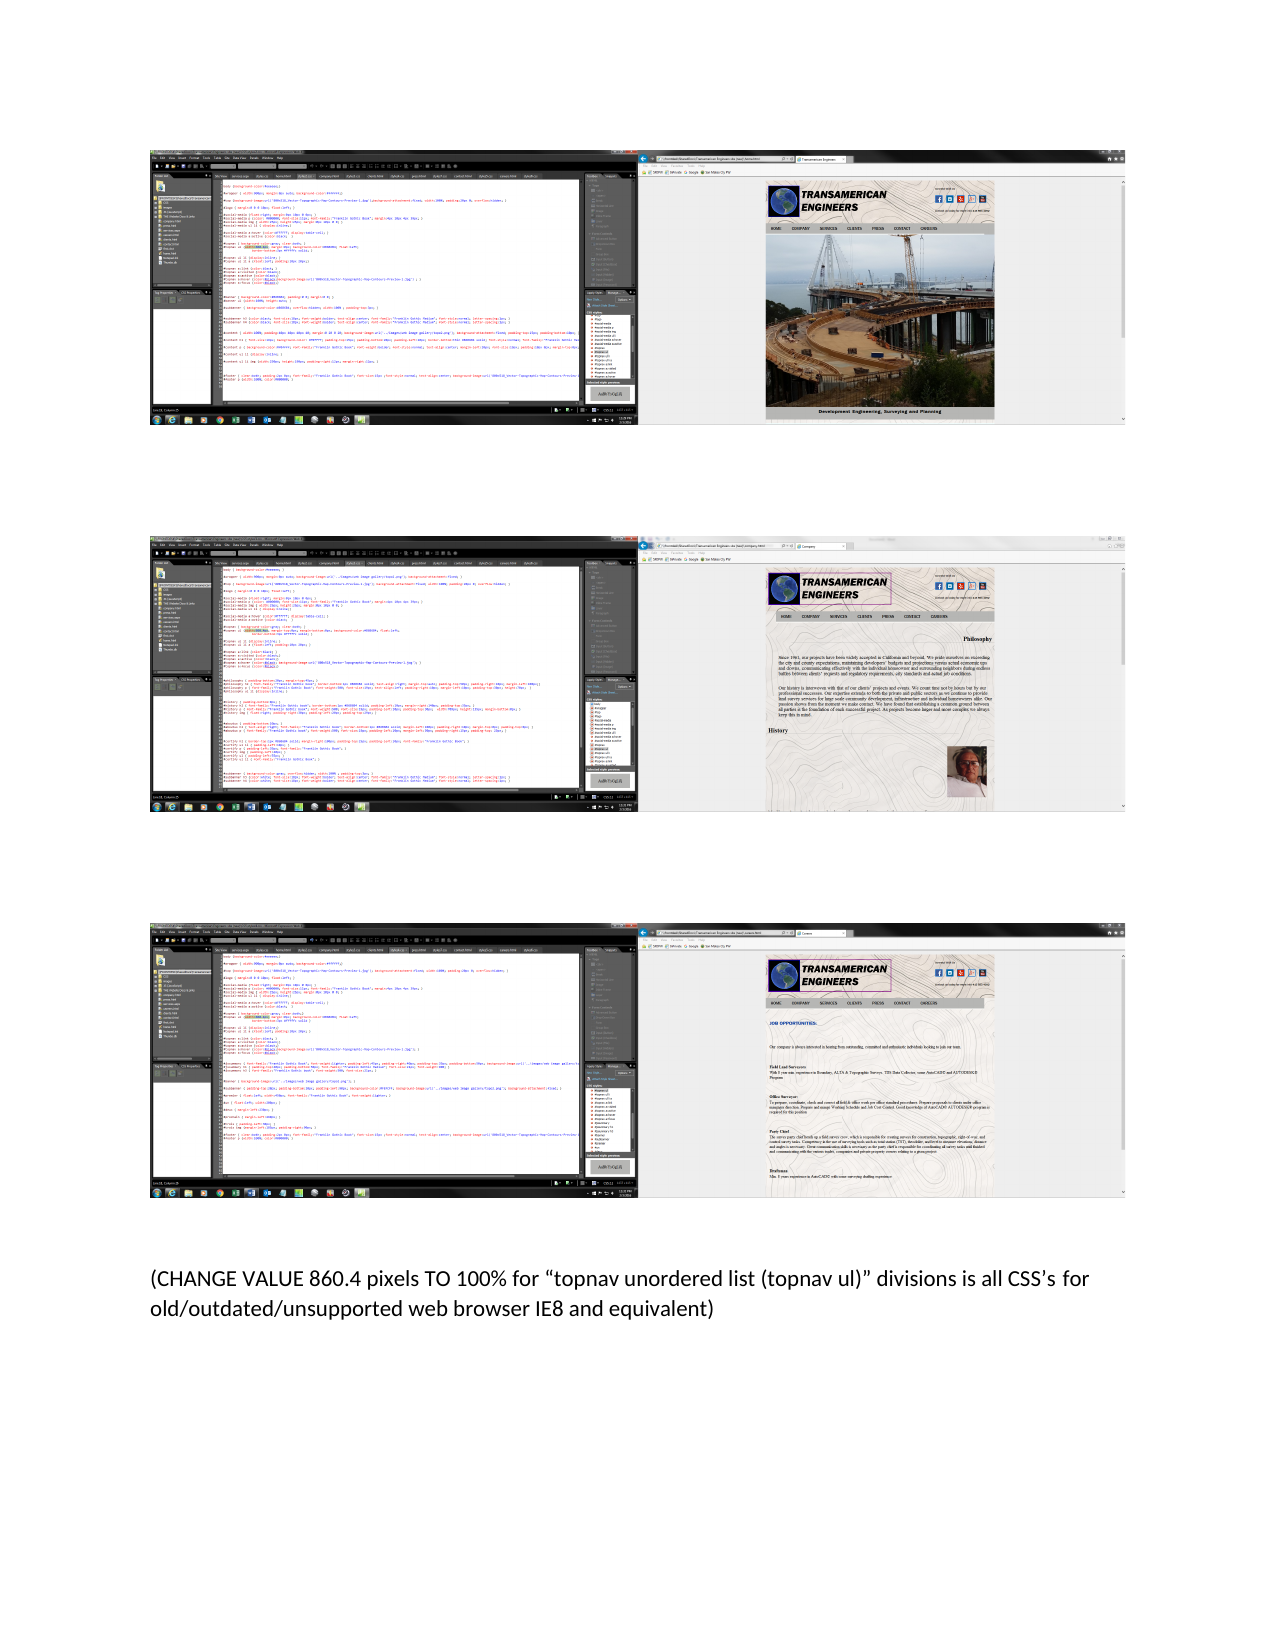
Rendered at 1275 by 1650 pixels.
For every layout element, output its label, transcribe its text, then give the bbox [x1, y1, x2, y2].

text (CHANGE VALUE 860.4 pixels TO 100% for “topnav unordered list (topnav ul)” divisions is all CSS’s for old/outdated/unsupported web browser IE8 and equivalent) [150, 1264, 1125, 1322]
picture [150, 150, 1125, 425]
picture [150, 923, 1125, 1198]
picture [150, 536, 1125, 812]
